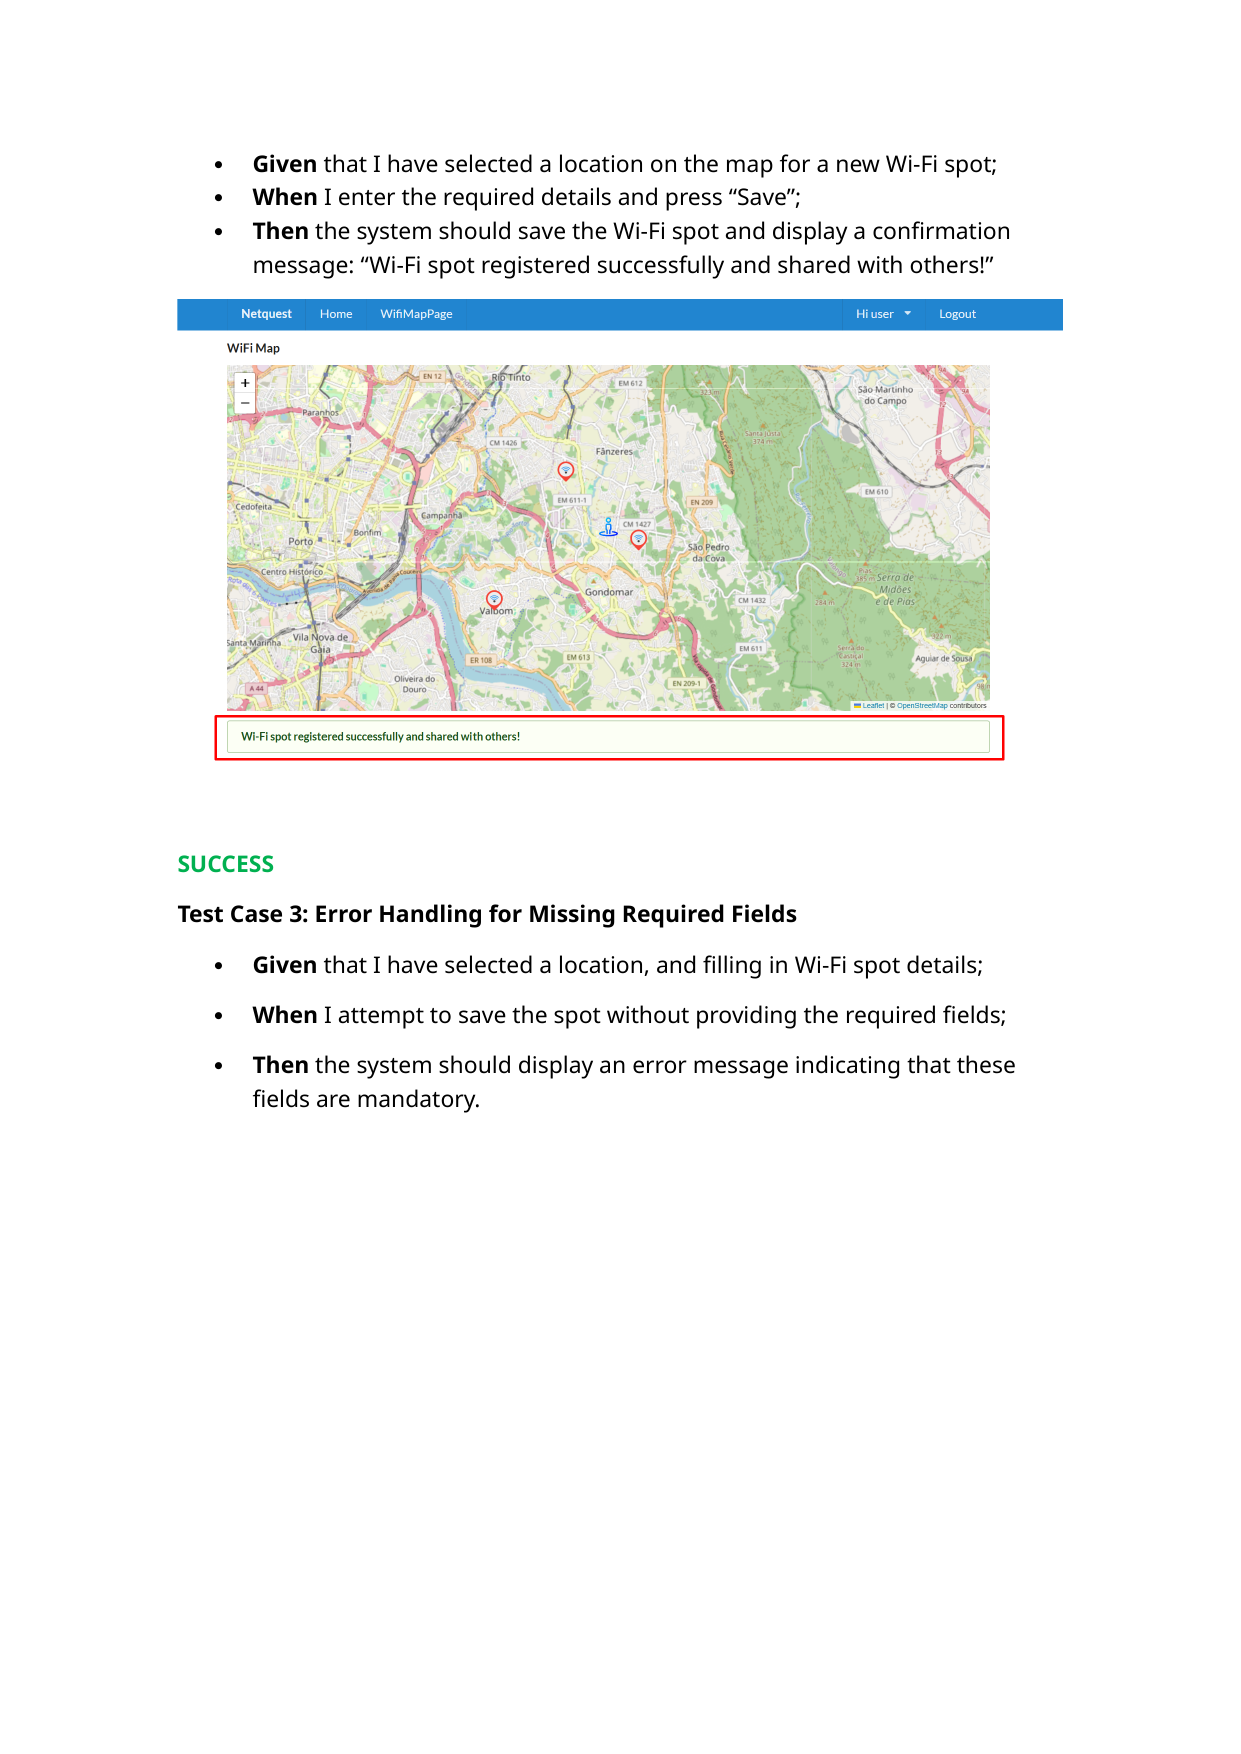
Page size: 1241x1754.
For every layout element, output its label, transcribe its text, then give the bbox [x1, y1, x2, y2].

list When I attempt to save the spot without providing the required fields; [215, 999, 1063, 1030]
list Then the system should save the Wi-Fi spot and display a confirmation message: “Wi-Fi spot registered successfully and shared with others!” [215, 215, 1063, 280]
text Test Case 3: Error Handling for Missing Required Fields [177, 898, 1063, 929]
list When I enter the required details and press “Save”; [215, 181, 1063, 213]
list Then the system should display an error message indicating that these fields are mandatory. [215, 1049, 1063, 1114]
list Given that I have selected a location on the map for a new Wi-Fi spot; [215, 148, 1063, 179]
list Given that I have selected a location, and filling in Wi-Fi spot details; [215, 949, 1063, 980]
picture [177, 299, 1063, 779]
text SUCCESS [177, 848, 1063, 879]
